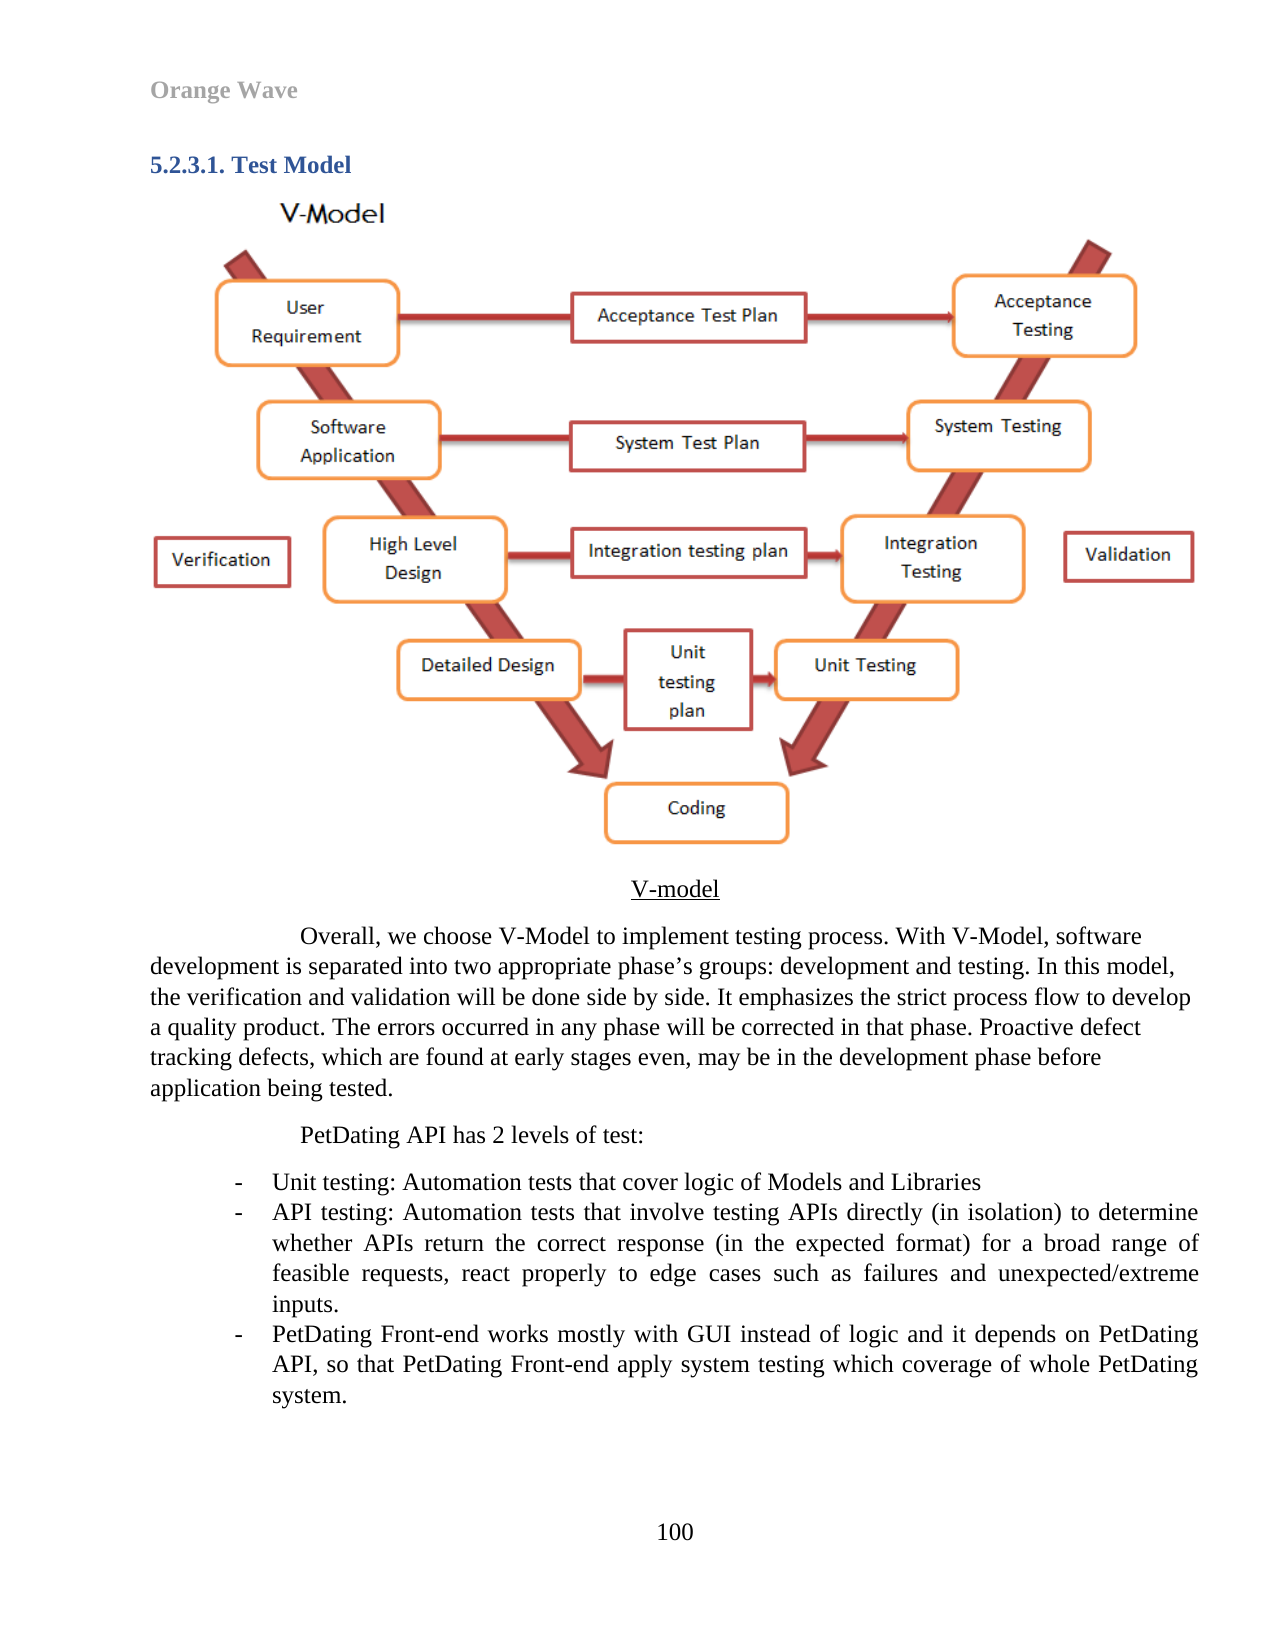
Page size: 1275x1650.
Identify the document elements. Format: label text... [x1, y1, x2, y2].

picture [150, 180, 1200, 856]
text 5.2.3.1. Test Model [150, 150, 1200, 179]
list PetDating Front-end works mostly with GUI instead of logic and it depends on PetDating API, so that PetDating Front-end apply system testing which coverage of whole PetDating system. [234, 1319, 1200, 1409]
list Unit testing: Automation tests that cover logic of Models and Libraries [234, 1167, 1200, 1196]
text Overall, we choose V-Model to implement testing process. With V-Model, software development is separated into two appropriate phase’s groups: development and testing. In this model, the verification and validation will be done side by side. It emphasizes the strict process flow to develop a quality product. The errors occurred in any phase will be corrected in that phase. Proactive defect tracking defects, which are found at early stages even, may be in the development phase before application being tested. [150, 921, 1200, 1102]
text PetDating API has 2 levels of test: [150, 1120, 1200, 1149]
text V-model [150, 874, 1200, 902]
list API testing: Automation tests that involve testing APIs directly (in isolation) to determine whether APIs return the correct response (in the expected format) for a broad range of feasible requests, react properly to edge cases such as failures and unexpected/extreme inputs. [234, 1197, 1200, 1317]
